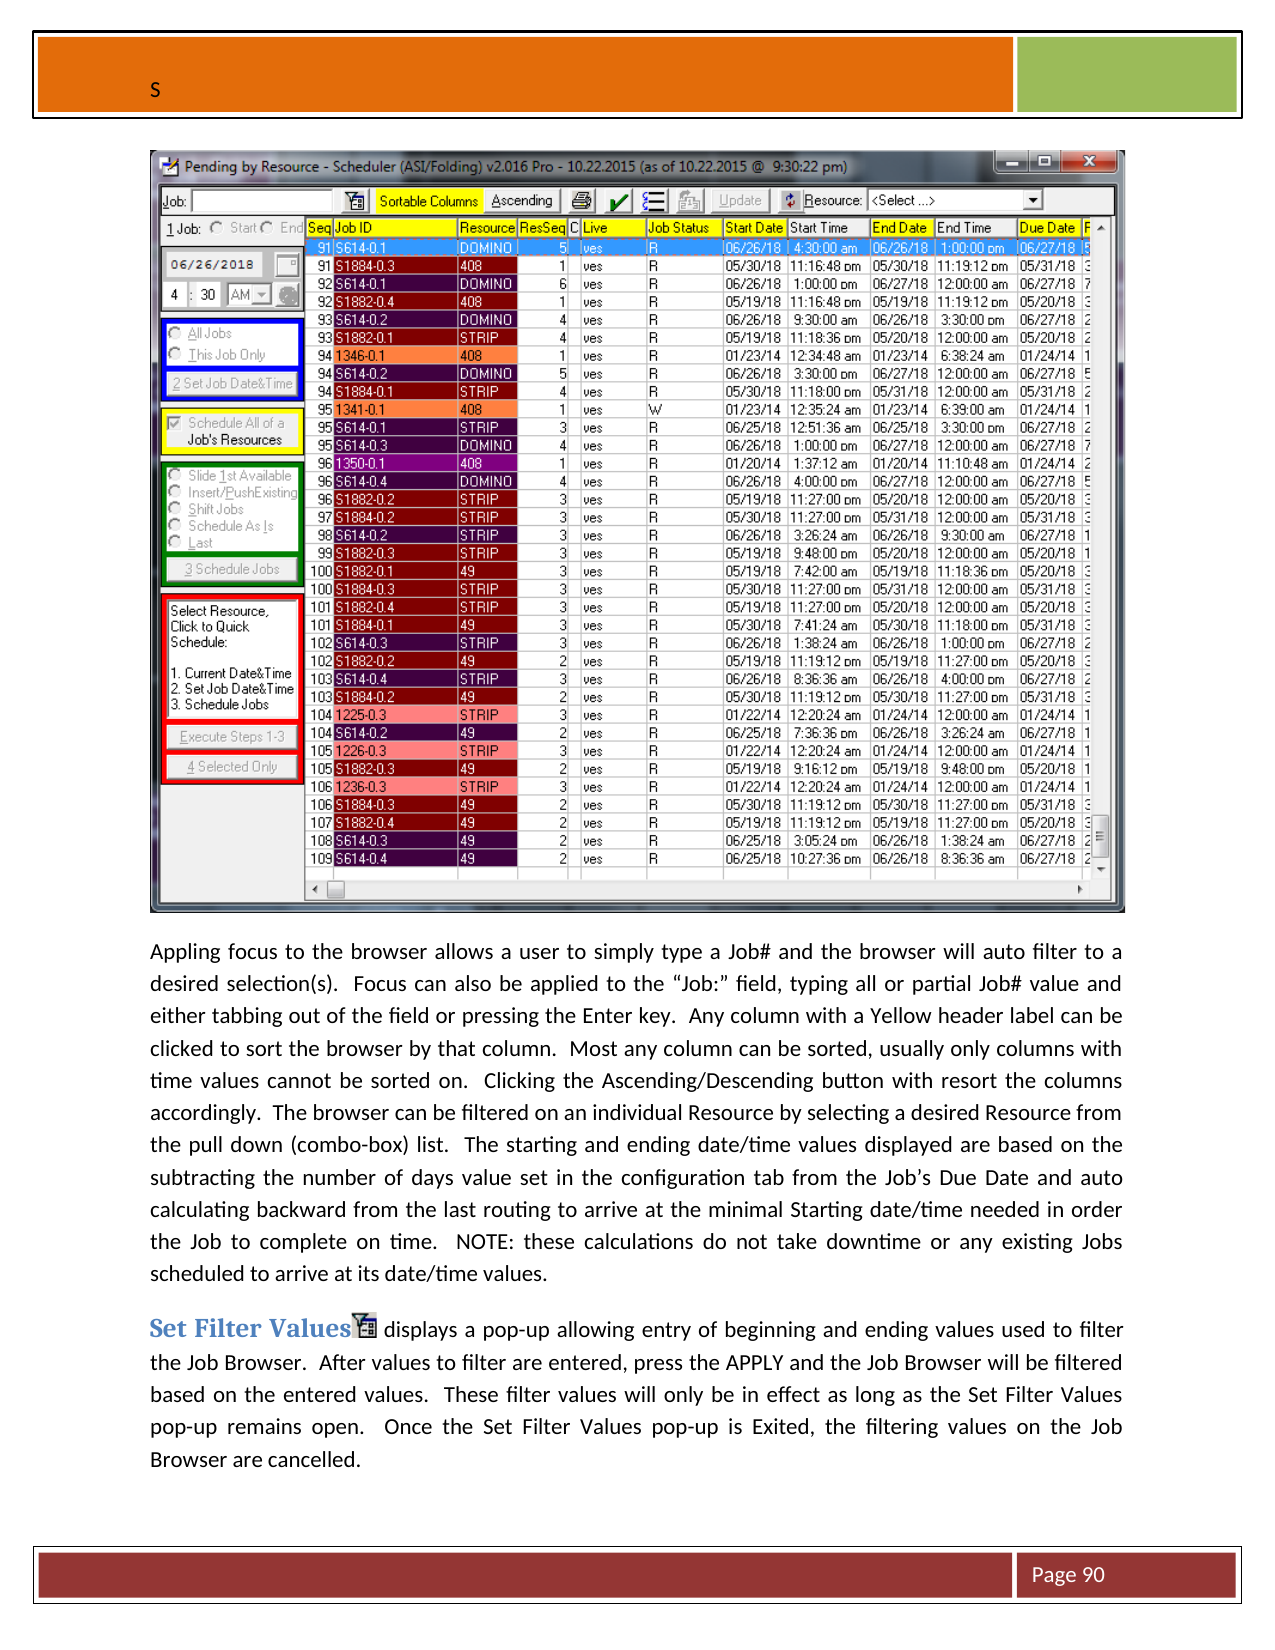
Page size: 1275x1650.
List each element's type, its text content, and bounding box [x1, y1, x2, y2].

picture [351, 1312, 377, 1338]
text Set Filter Values displays a pop-up allowing entry of beginning and ending values used to filter the Job Browser. After values to filter are entered, press the APPLY and the Job Browser will be filtered based on the entered values. These filter values will only be in effect as long as the Set Filter Values pop-up remains open. Once the Set Filter Values pop-up is Exited, the filtering values on the Job Browser are cancelled. [150, 1312, 1125, 1473]
picture [150, 150, 1125, 913]
text Appling focus to the browser allows a user to simply type a Job# and the browser will auto filter to a desired selection(s). Focus can also be applied to the “Job:” field, typing all or partial Job# value and either tabbing out of the field or pressing the Enter key. Any column with a Yellow header label can be clicked to sort the browser by that column. Most any column can be sorted, usually only columns with time values cannot be sorted on. Clicking the Ascending/Descending button with resort the columns accordingly. The browser can be filtered on an individual Resource by selecting a desired Resource from the pull down (combo-box) list. The starting and ending date/time values displayed are based on the subtracting the number of days value set in the configuration tab from the Job’s Due Date and auto calculating backward from the last routing to arrive at the minimal Starting date/time needed in order the Job to complete on time. NOTE: these calculations do not take downtime or any existing Jobs scheduled to arrive at its date/time values. [150, 937, 1125, 1287]
